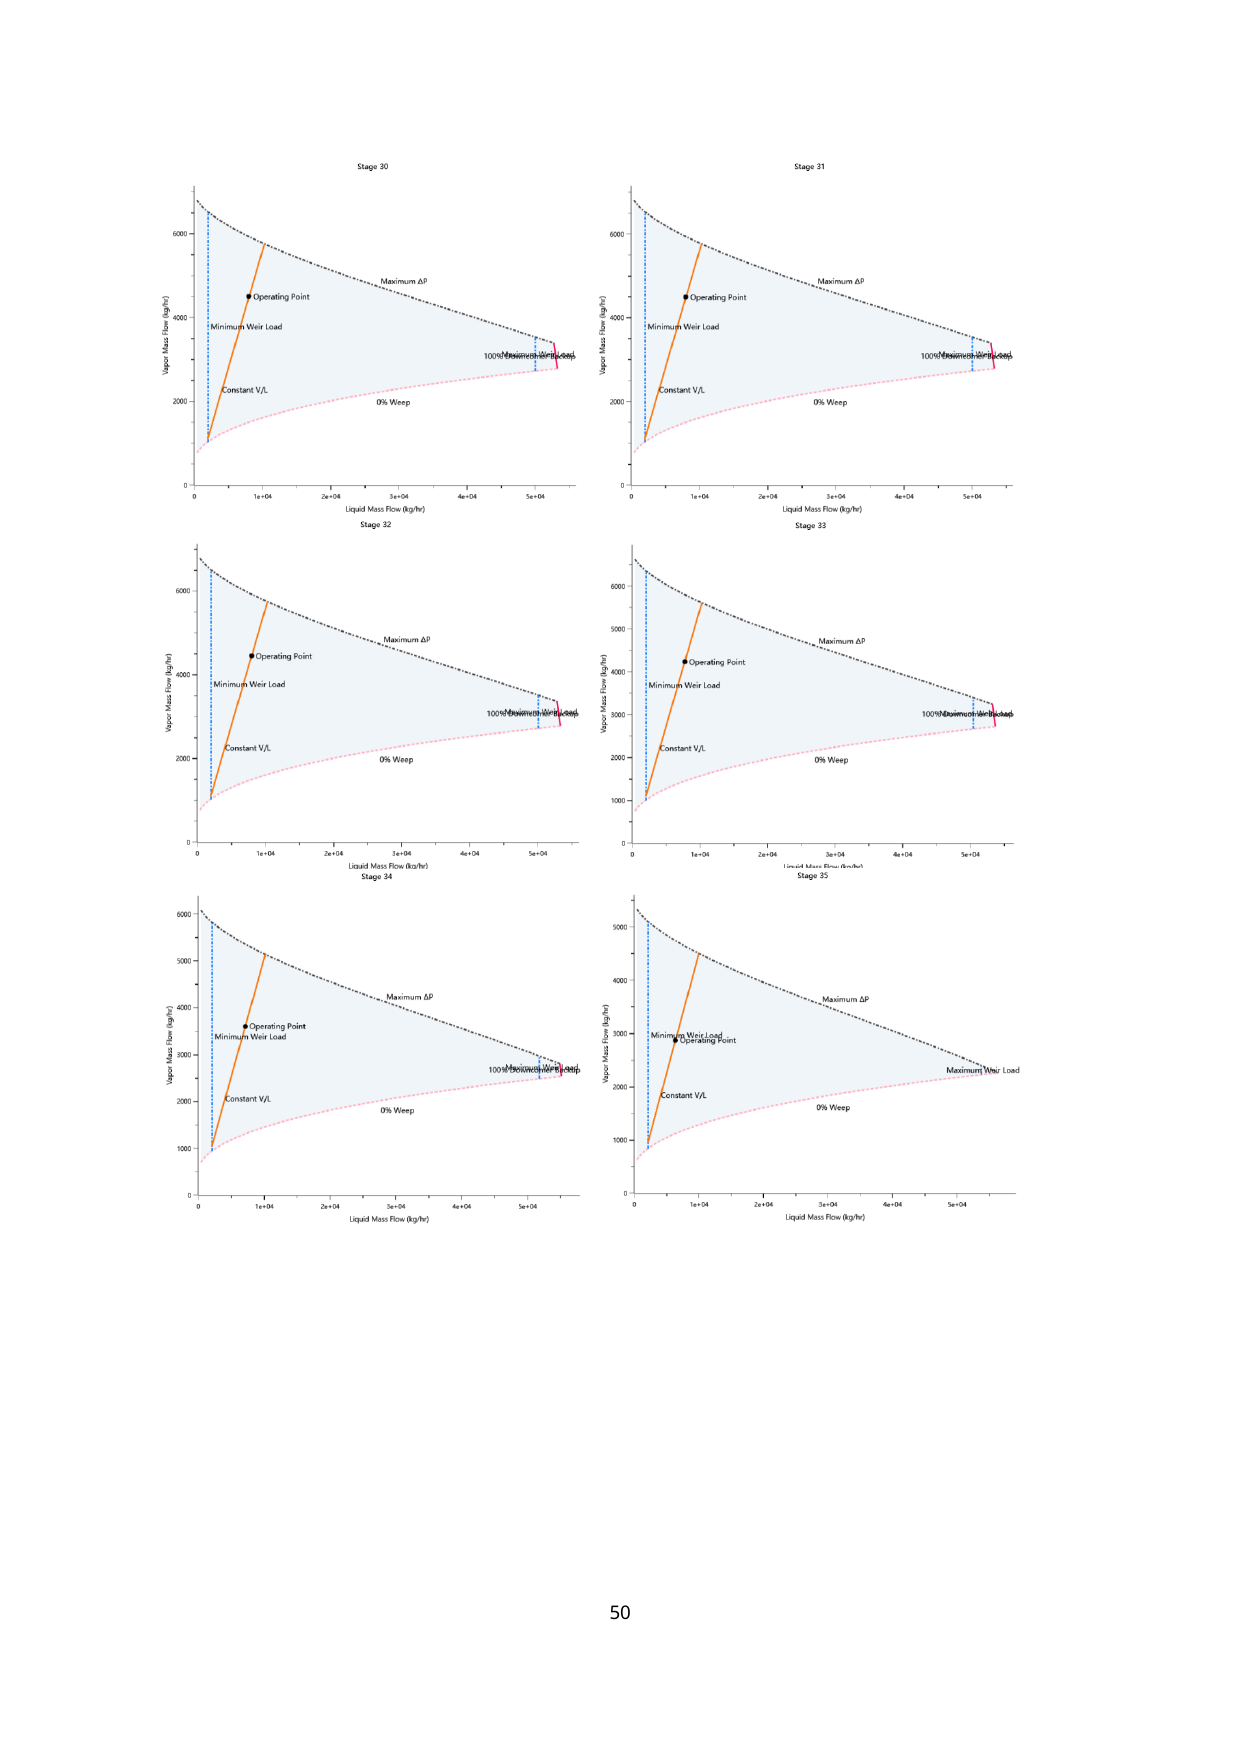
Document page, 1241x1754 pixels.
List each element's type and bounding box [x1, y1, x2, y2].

picture [159, 517, 593, 1226]
picture [156, 159, 589, 516]
picture [594, 518, 1029, 1224]
picture [593, 159, 1026, 516]
